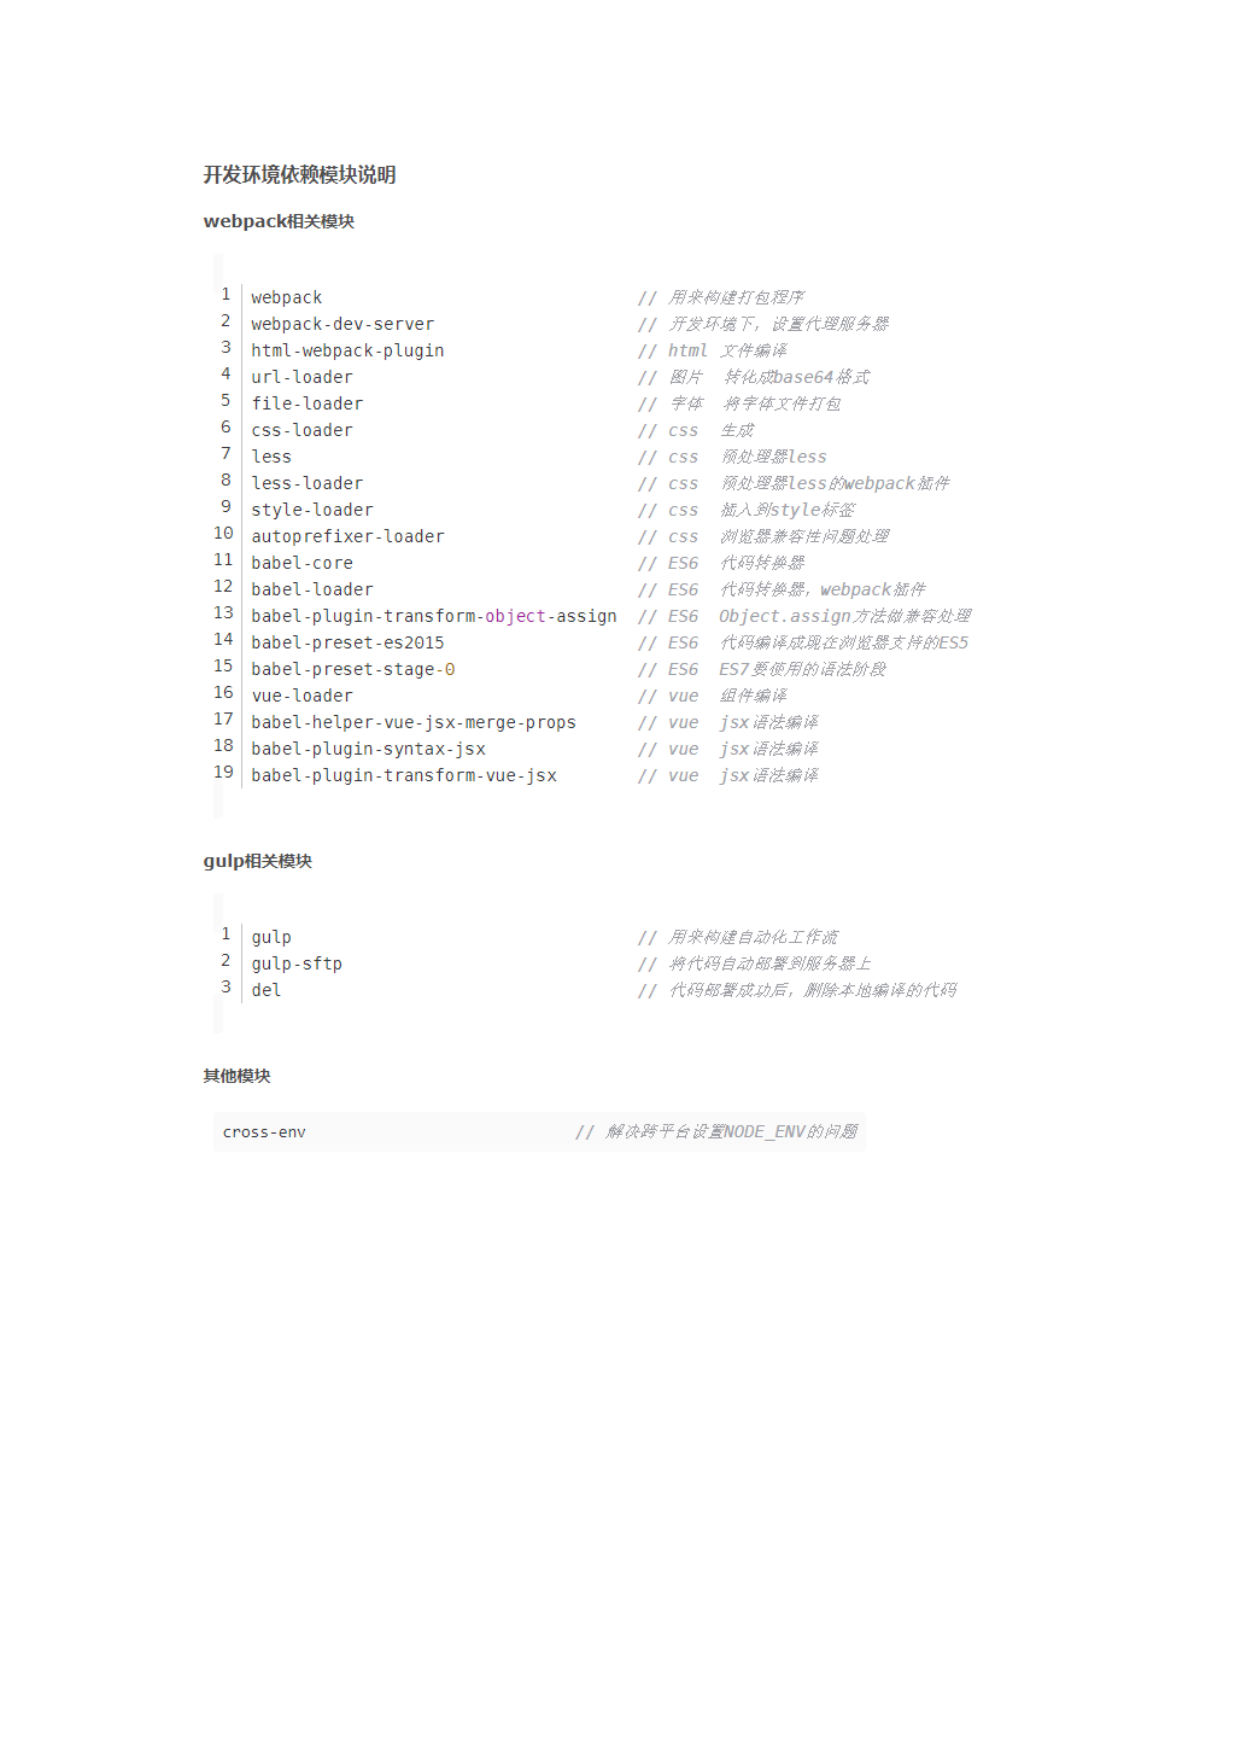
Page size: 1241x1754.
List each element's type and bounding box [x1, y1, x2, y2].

picture [187, 162, 1053, 1176]
